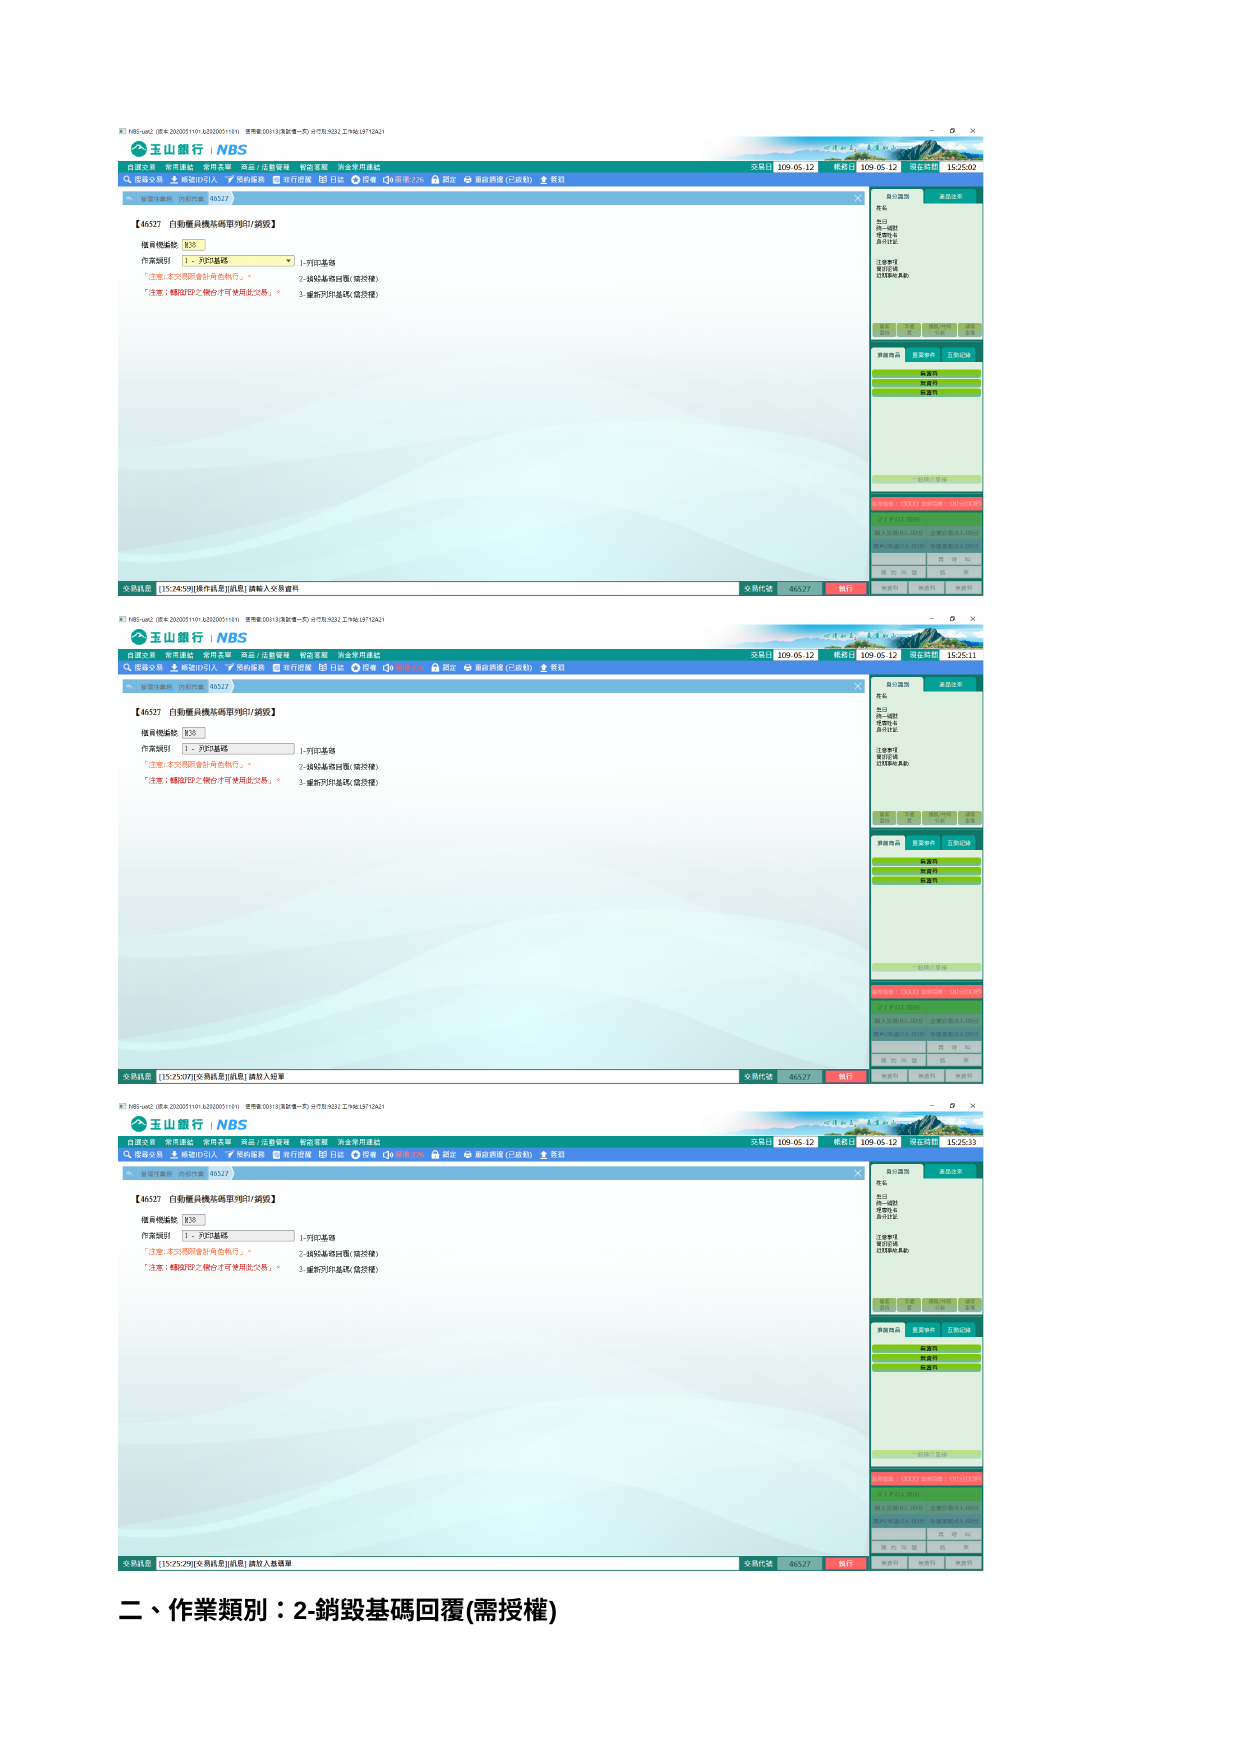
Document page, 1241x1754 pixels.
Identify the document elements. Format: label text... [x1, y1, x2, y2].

picture [118, 614, 984, 1084]
text 二、作業類別：2-銷毀基碼回覆(需授權) [118, 1589, 1122, 1627]
picture [118, 1102, 984, 1571]
picture [118, 127, 984, 596]
